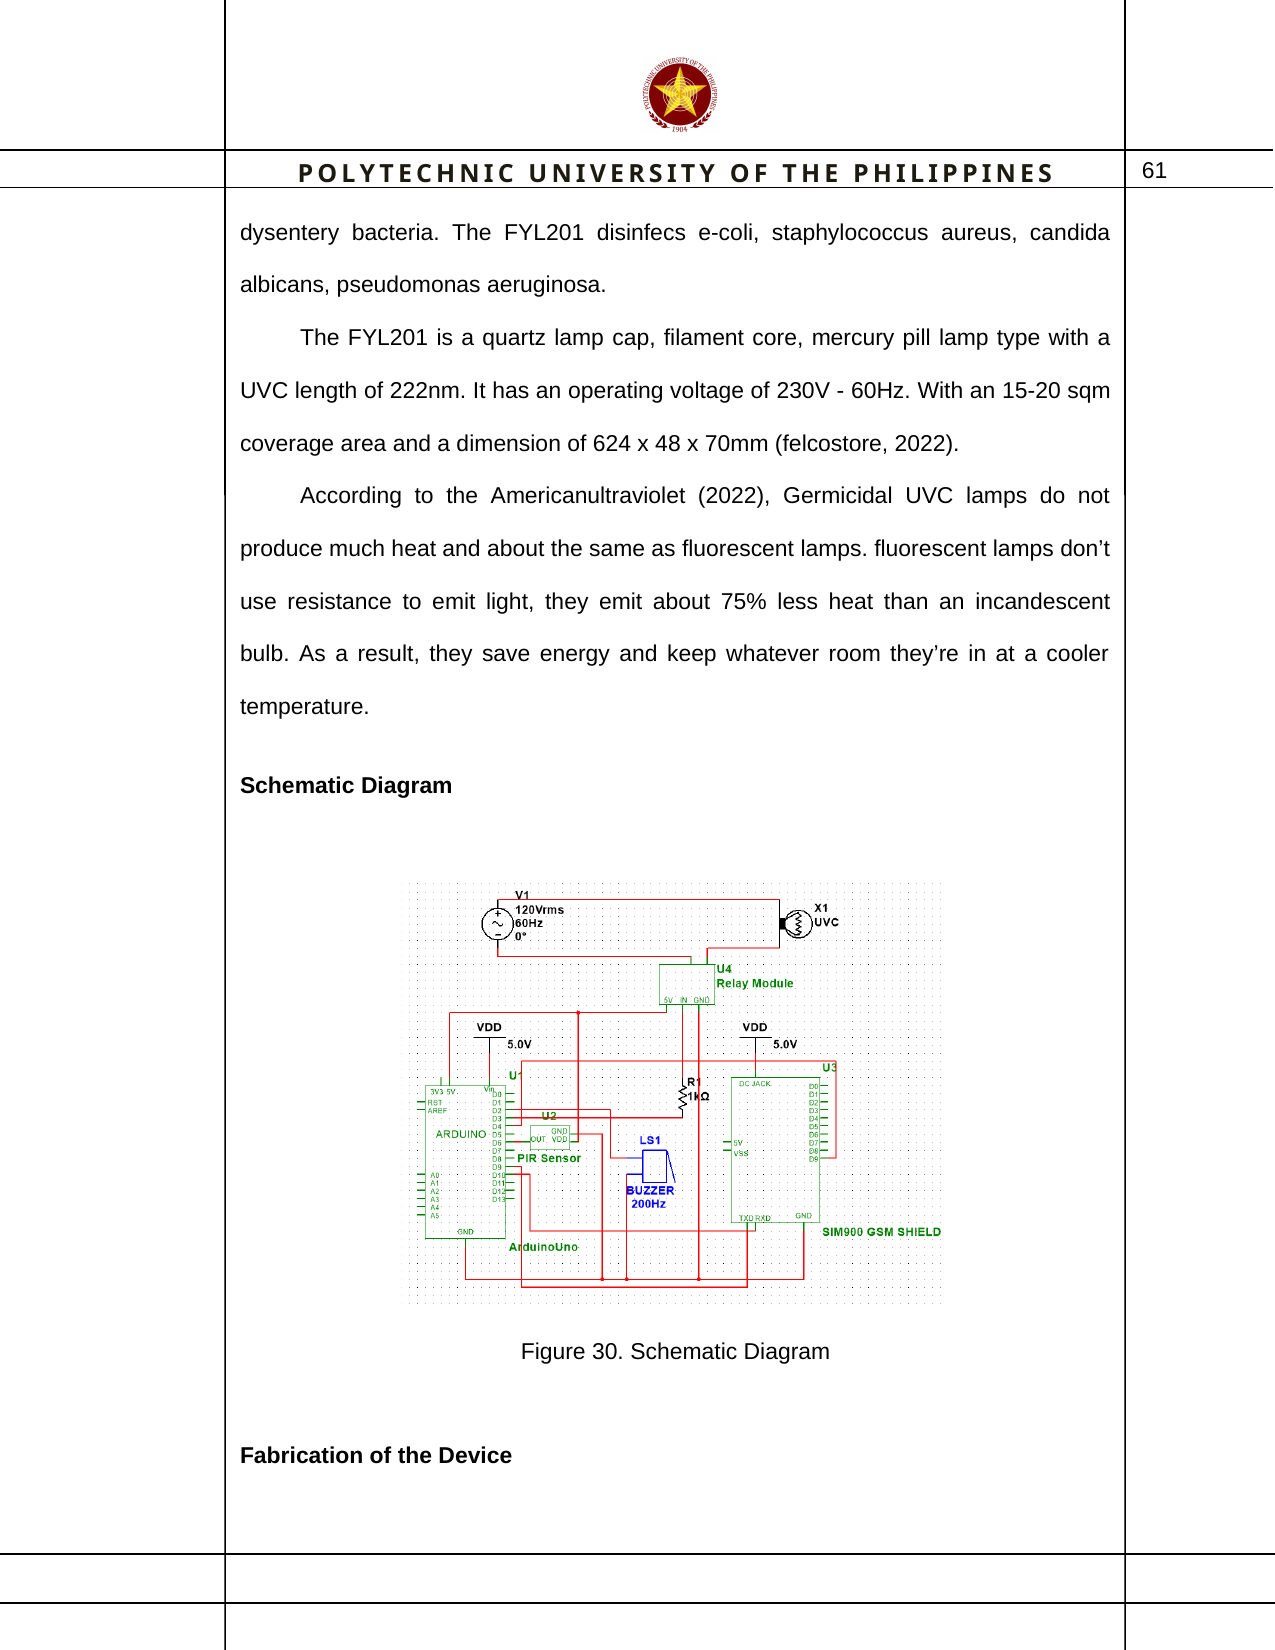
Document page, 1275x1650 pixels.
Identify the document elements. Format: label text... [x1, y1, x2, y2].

text Fabrication of the Device [240, 1442, 1111, 1468]
text The FYL201 is a quartz lamp cap, filament core, mercury pill lamp type with a UVC length of 222nm. It has an operating voltage of 230V - 60Hz. With an 15-20 sqm coverage area and a dimension of 624 x 48 x 70mm (felcostore, 2022). [240, 324, 1111, 456]
text Schematic Diagram [240, 772, 1111, 798]
text Figure 30. Schematic Diagram [240, 1338, 1111, 1364]
picture [401, 876, 949, 1310]
picture [642, 57, 718, 133]
text According to the Americanultraviolet (2022), Germicidal UVC lamps do not produce much heat and about the same as fluorescent lamps. fluorescent lamps don’t use resistance to emit light, they emit about 75% less heat than an incandescent bulb. As a result, they save energy and keep whatever room they’re in at a cooler temperature. [240, 482, 1111, 719]
